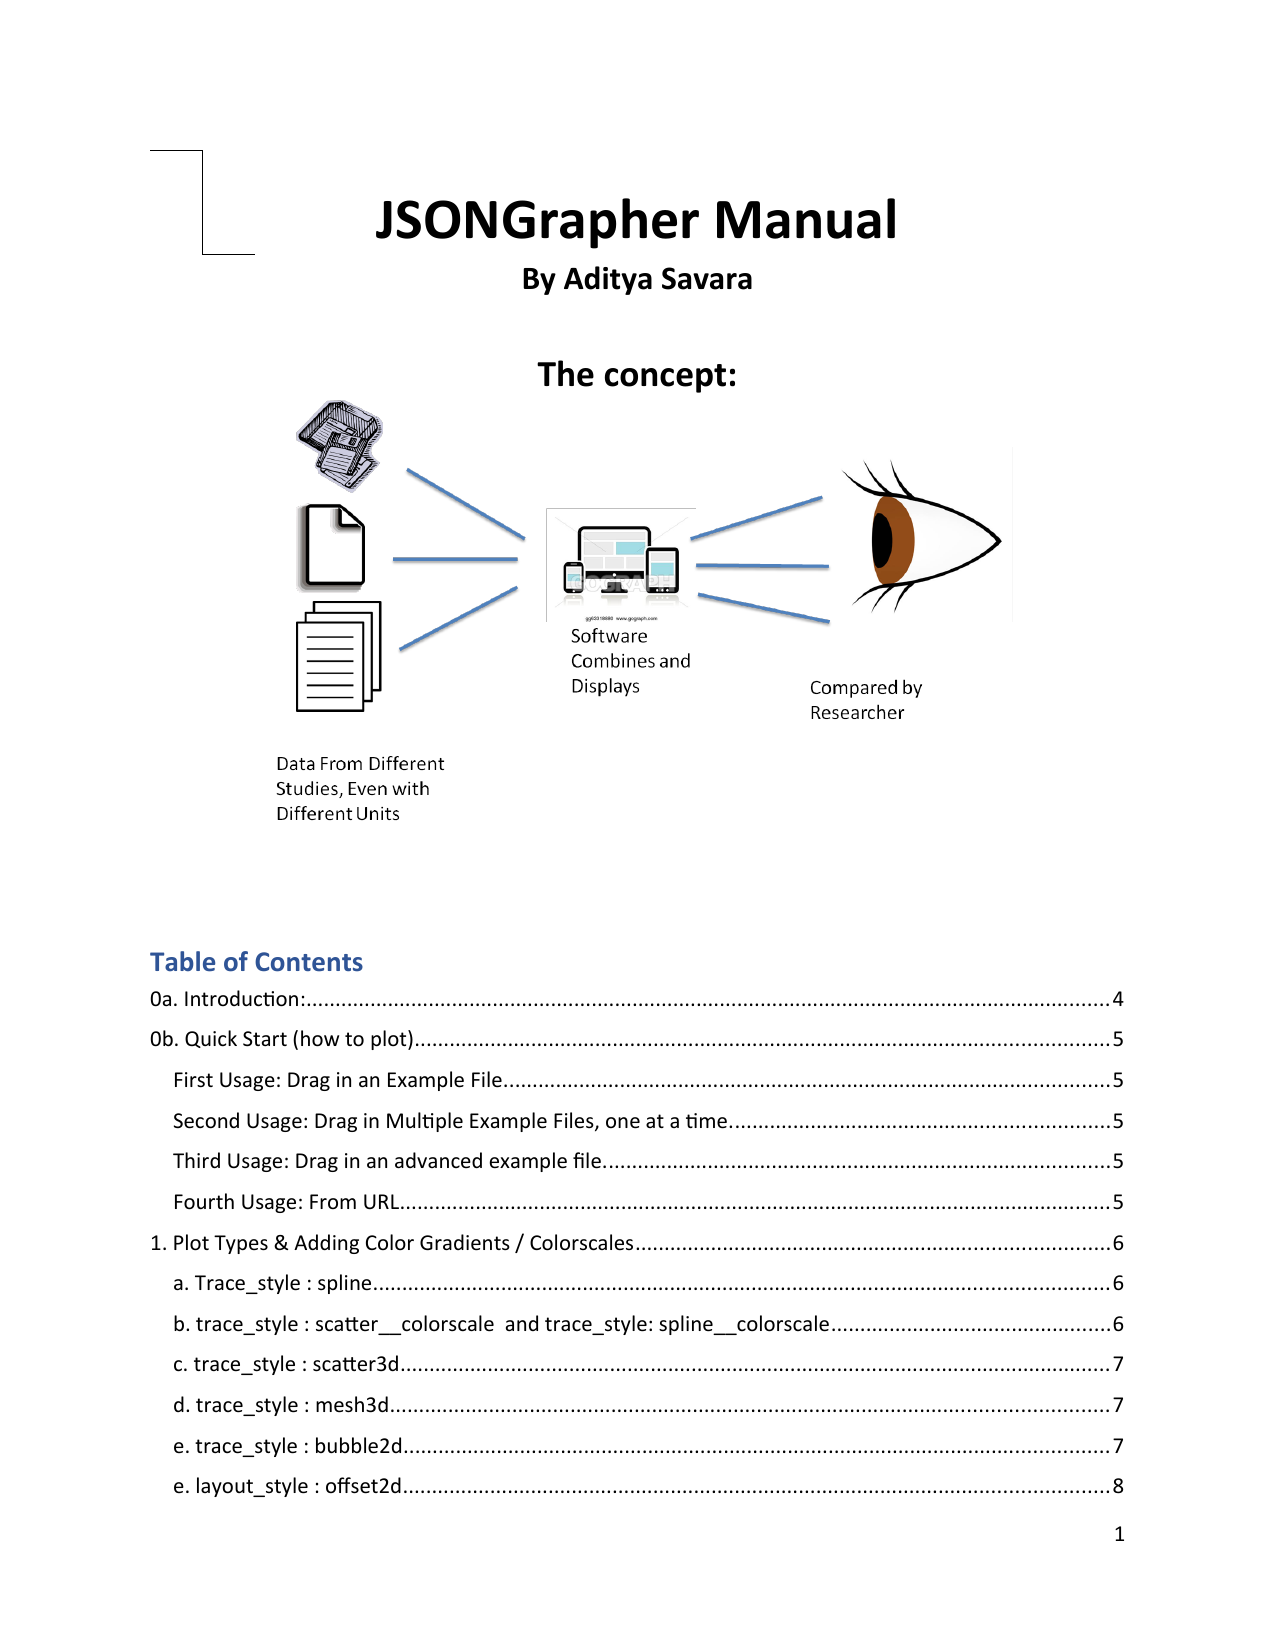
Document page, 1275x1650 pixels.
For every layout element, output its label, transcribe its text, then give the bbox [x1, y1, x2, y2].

text Table of Contents [150, 943, 1125, 978]
picture [263, 399, 1013, 831]
text JSONGrapher Manual By Aditya Savara [150, 182, 1125, 297]
text The concept: [150, 350, 1125, 396]
